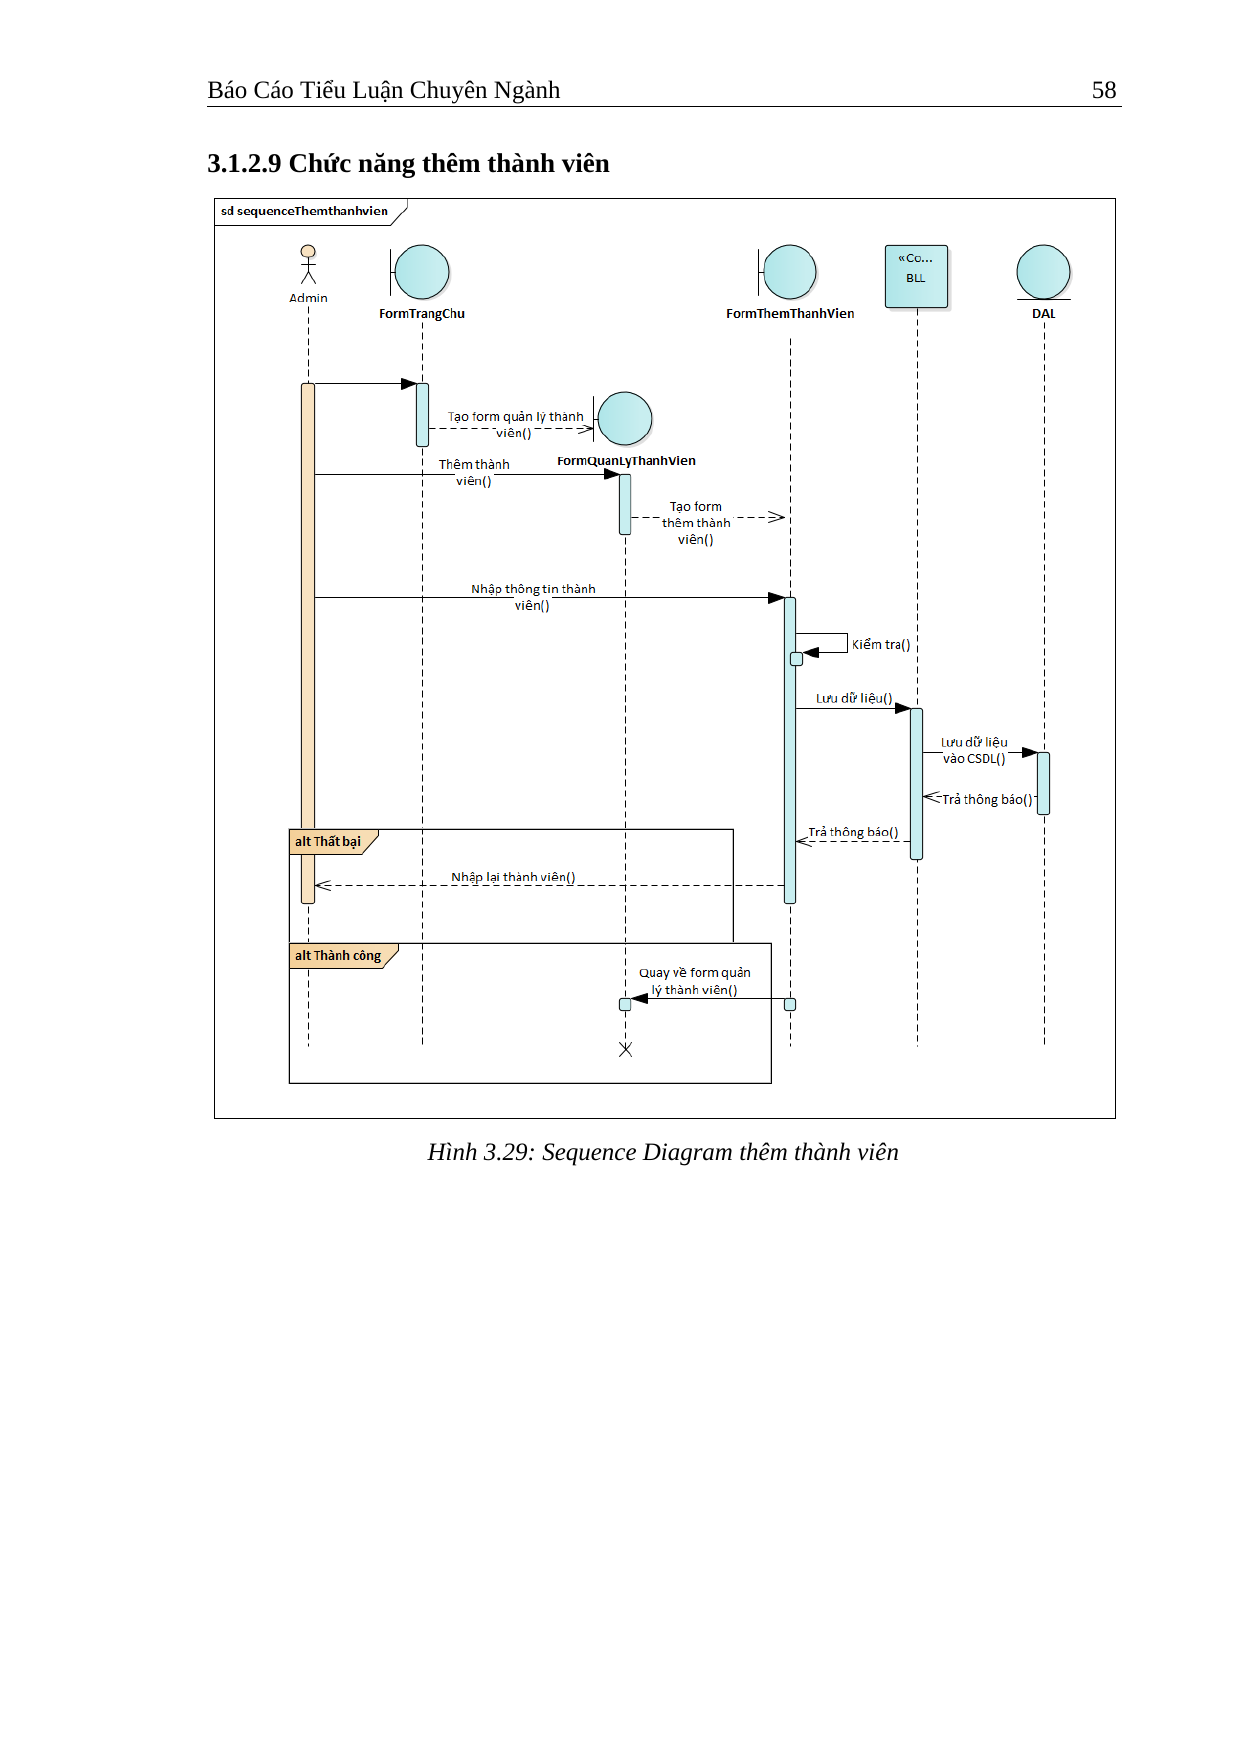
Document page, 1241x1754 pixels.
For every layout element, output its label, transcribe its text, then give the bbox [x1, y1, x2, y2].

subtitle 3.1.2.9 Chức năng thêm thành viên [207, 147, 1122, 178]
picture [207, 190, 1122, 1125]
